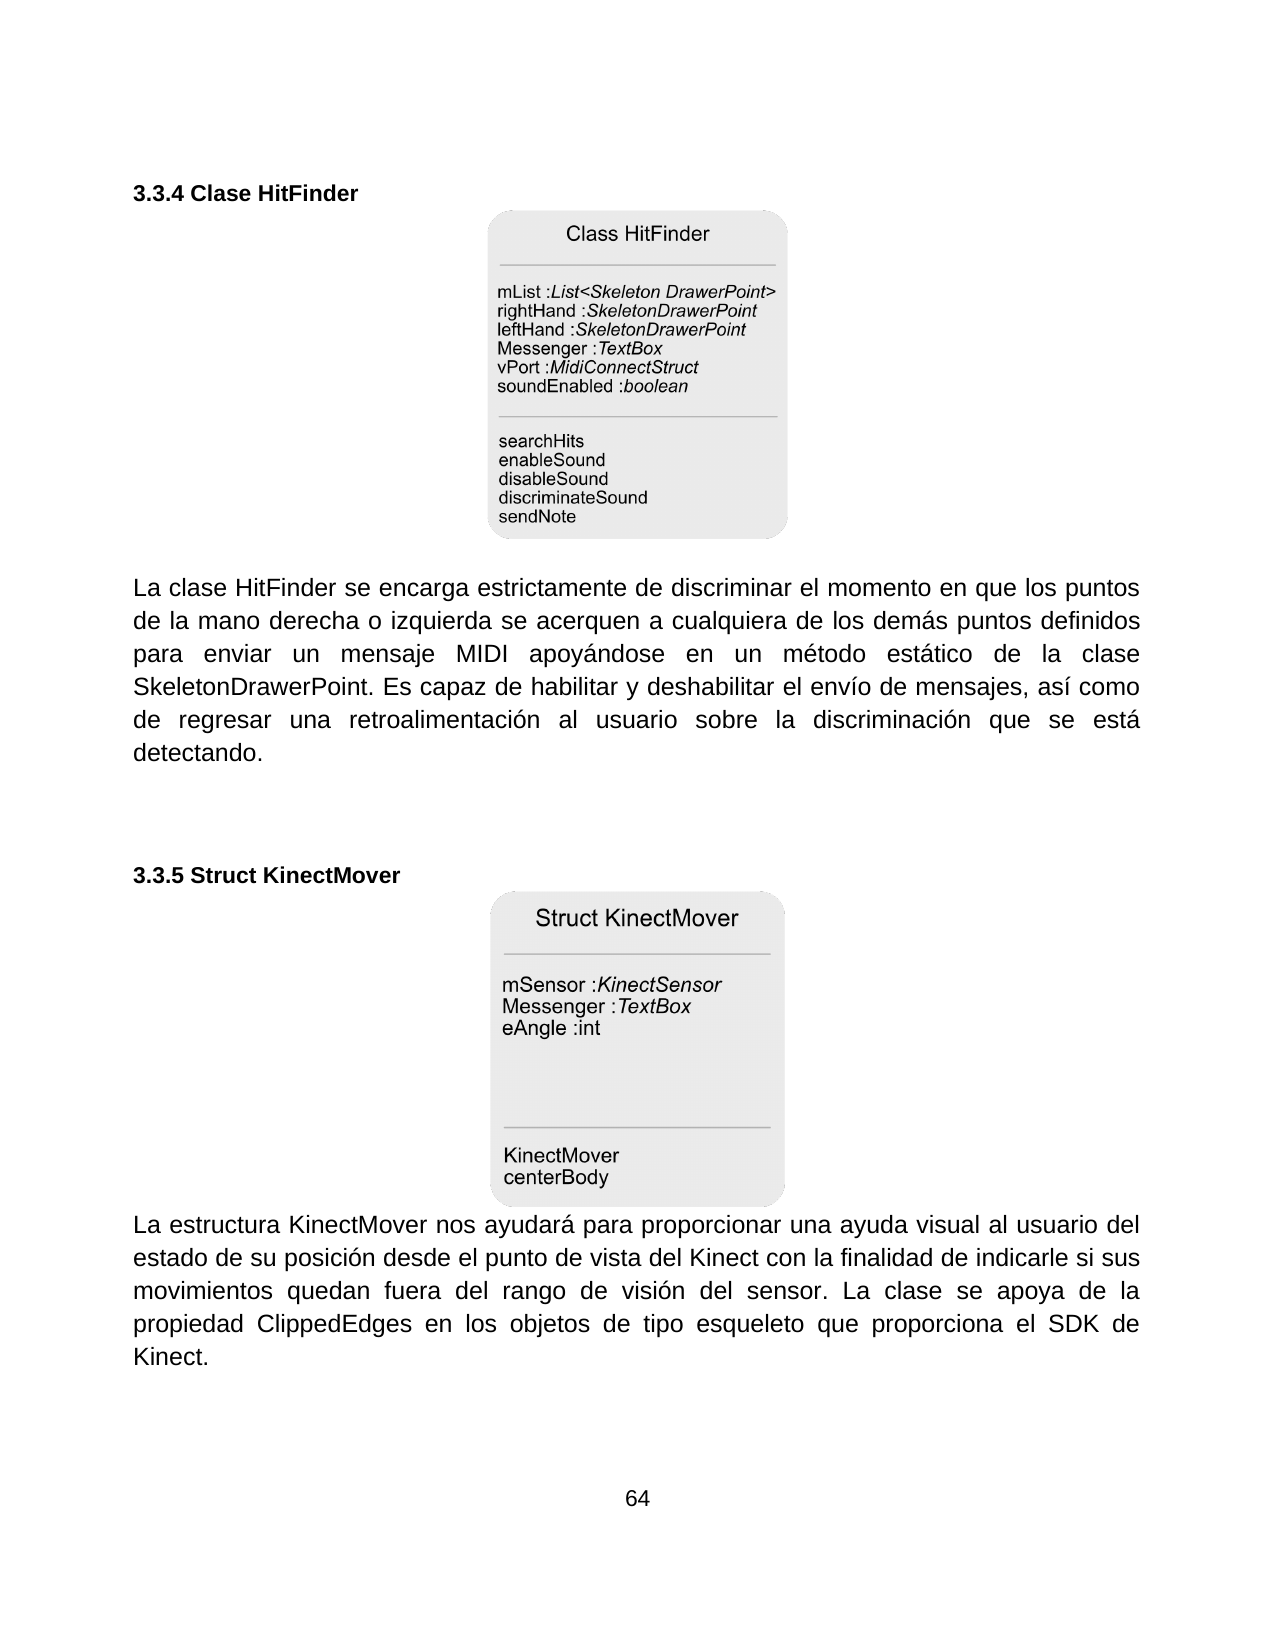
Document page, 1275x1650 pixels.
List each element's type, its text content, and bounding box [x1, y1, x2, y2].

picture [487, 210, 788, 539]
text La estructura KinectMover nos ayudará para proporcionar una ayuda visual al usuario del estado de su posición desde el punto de vista del Kinect con la finalidad de indicarle si sus movimientos quedan fuera del rango de visión del sensor. La clase se apoya de la propiedad ClippedEdges en los objetos de tipo esqueleto que proporciona el SDK de Kinect. [133, 1210, 1142, 1371]
text 3.3.5 Struct KinectMover [133, 862, 1142, 888]
text 3.3.4 Clase HitFinder [133, 180, 1142, 207]
text La clase HitFinder se encarga estrictamente de discriminar el momento en que los puntos de la mano derecha o izquierda se acerquen a cualquiera de los demás puntos definidos para enviar un mensaje MIDI apoyándose en un método estático de la clase SkeletonDrawerPoint. Es capaz de habilitar y deshabilitar el envío de mensajes, así como de regresar una retroalimentación al usuario sobre la discriminación que se está detectando. [133, 573, 1142, 767]
picture [490, 891, 785, 1207]
